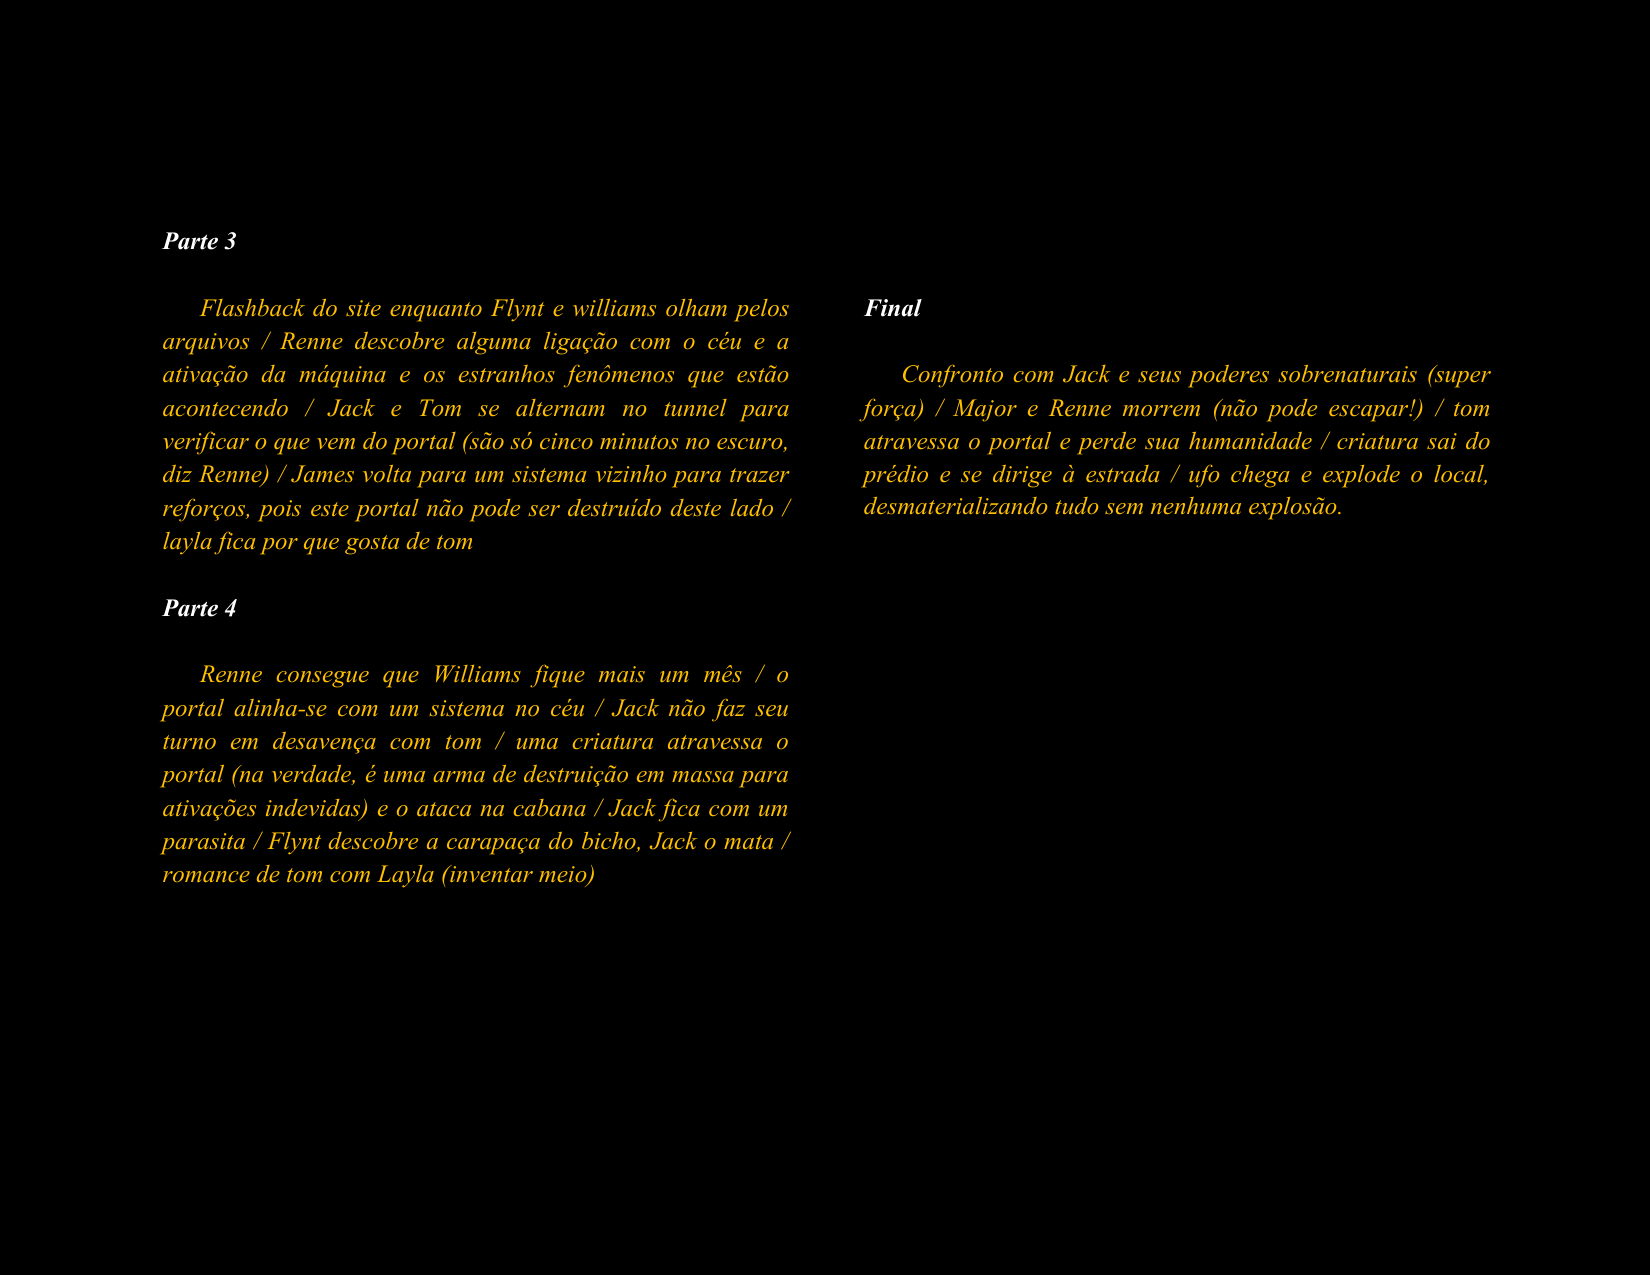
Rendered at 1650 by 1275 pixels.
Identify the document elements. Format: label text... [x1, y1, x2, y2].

text Parte 3 [162, 222, 790, 255]
text Final [864, 288, 1491, 322]
text Flashback do site enquanto Flynt e williams olham pelos arquivos / Renne descobre alguma ligação com o céu e a ativação da máquina e os estranhos fenômenos que estão acontecendo / Jack e Tom se alternam no tunnel para verificar o que vem do portal (são só cinco minutos no escuro, diz Renne) / James volta para um sistema vizinho para trazer reforços, pois este portal não pode ser destruído deste lado / layla fica por que gosta de tom [162, 288, 790, 555]
text Parte 4 [162, 588, 790, 622]
text Renne consegue que Williams fique mais um mês / o portal alinha-se com um sistema no céu / Jack não faz seu turno em desavença com tom / uma criatura atravessa o portal (na verdade, é uma arma de destruição em massa para ativações indevidas) e o ataca na cabana / Jack fica com um parasita / Flynt descobre a carapaça do bicho, Jack o mata / romance de tom com Layla (inventar meio) [162, 655, 790, 888]
text Confronto com Jack e seus poderes sobrenaturais (super força) / Major e Renne morrem (não pode escapar!) / tom atravessa o portal e perde sua humanidade / criatura sai do prédio e se dirige à estrada / ufo chega e explode o local, desmaterializando tudo sem nenhuma explosão. [864, 355, 1491, 522]
